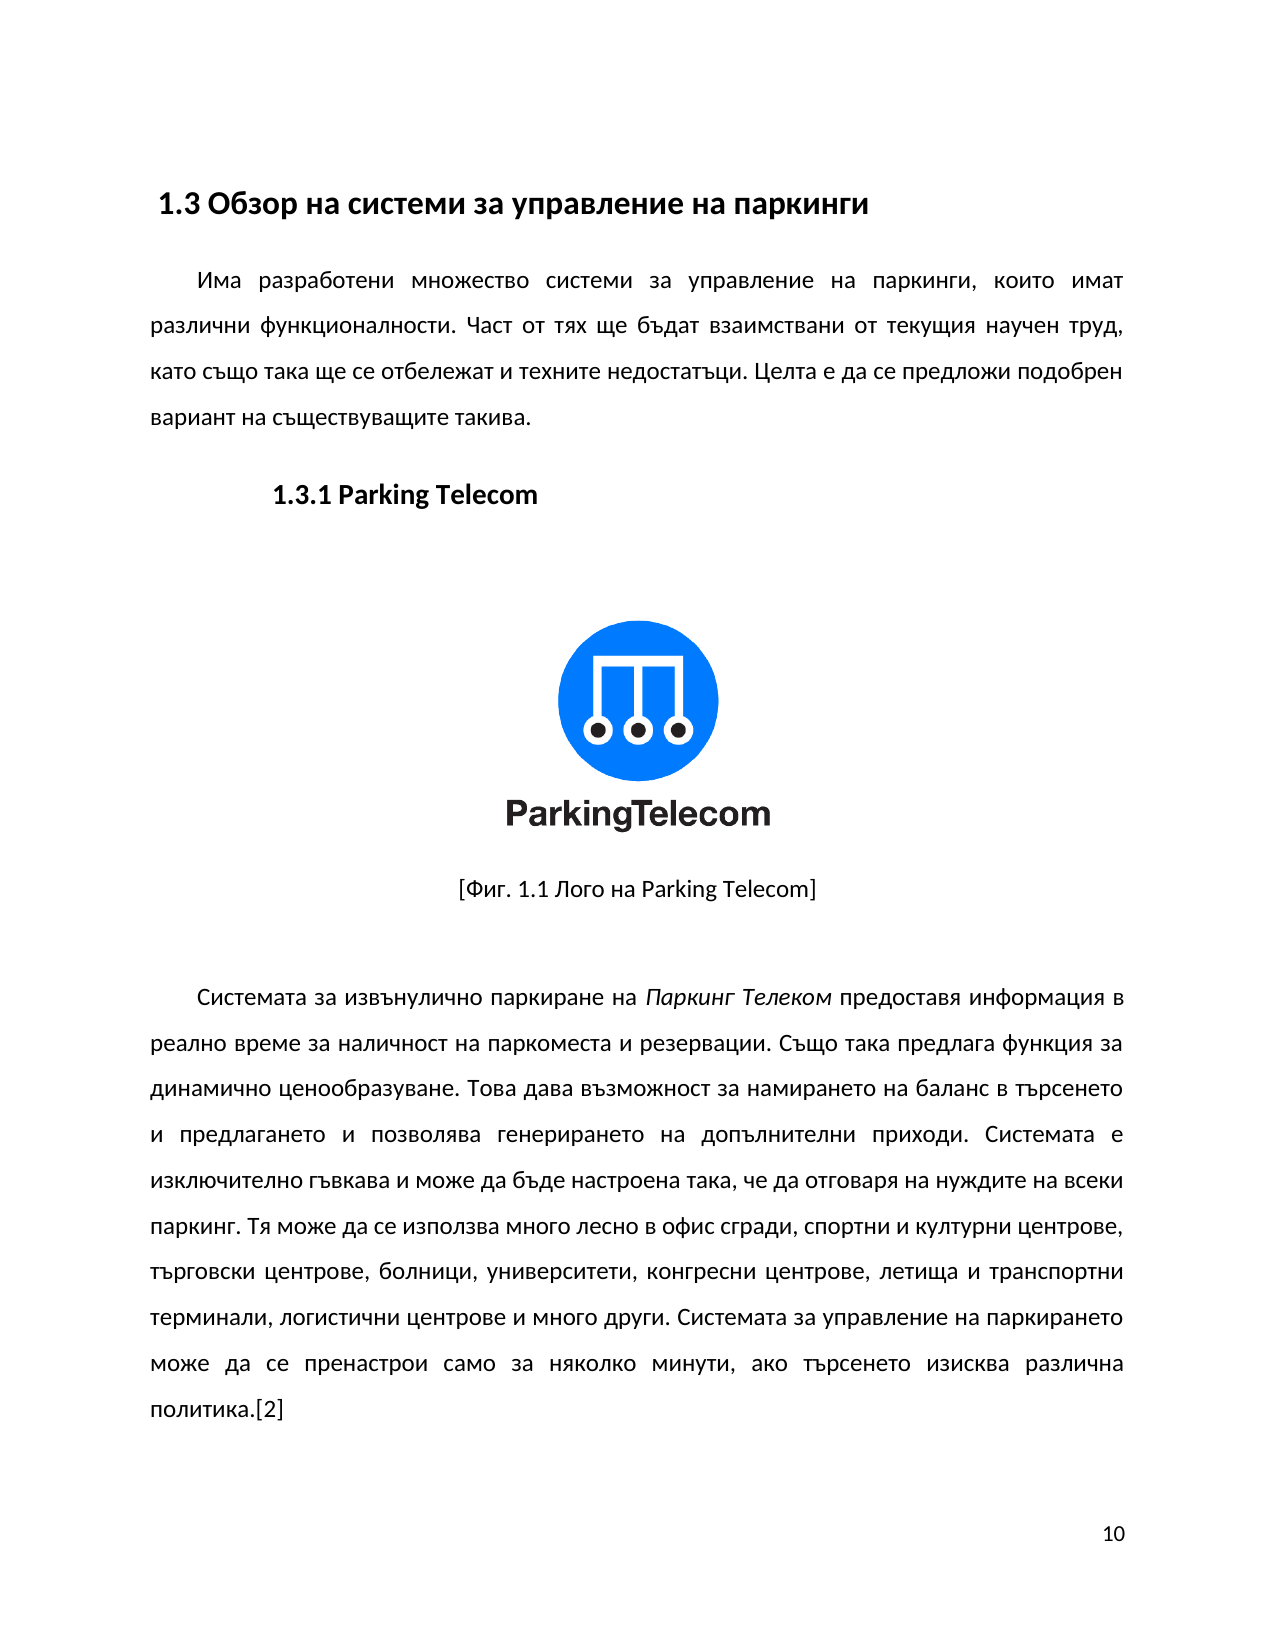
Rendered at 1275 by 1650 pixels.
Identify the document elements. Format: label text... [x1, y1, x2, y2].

picture [500, 609, 775, 843]
subtitle 1.3 Обзор на системи за управление на паркинги [150, 182, 1125, 223]
text [Фиг. 1.1 Лого на Parking Telecom] [150, 873, 1125, 903]
list Системата за извънулично паркиране на Паркинг Телеком предоставя информация в реално време за наличност на паркоместа и резервации. Също така предлага функция за динамично ценообразуване. Това дава възможност за намирането на баланс в търсенето и предлагането и позволява генерирането на допълнителни приходи. Системата е изключително гъвкава и може да бъде настроена така, че да отговаря на нуждите на всеки паркинг. Тя може да се използва много лесно в офис сгради, спортни и културни центрове, търговски центрове, болници, университети, конгресни центрове, летища и транспортни терминали, логистични центрове и много други. Системата за управление на паркирането може да се пренастрои само за няколко минути, ако търсенето изисква различна политика.[2] [150, 981, 1125, 1423]
subtitle 1.3.1 Parking Telecom [225, 476, 1125, 511]
text Има разработени множество системи за управление на паркинги, които имат различни функционалности. Част от тях ще бъдат взаимствани от текущия научен труд, като също така ще се отбележат и техните недостатъци. Целта е да се предложи подобрен вариант на съществуващите такива. [150, 264, 1125, 431]
